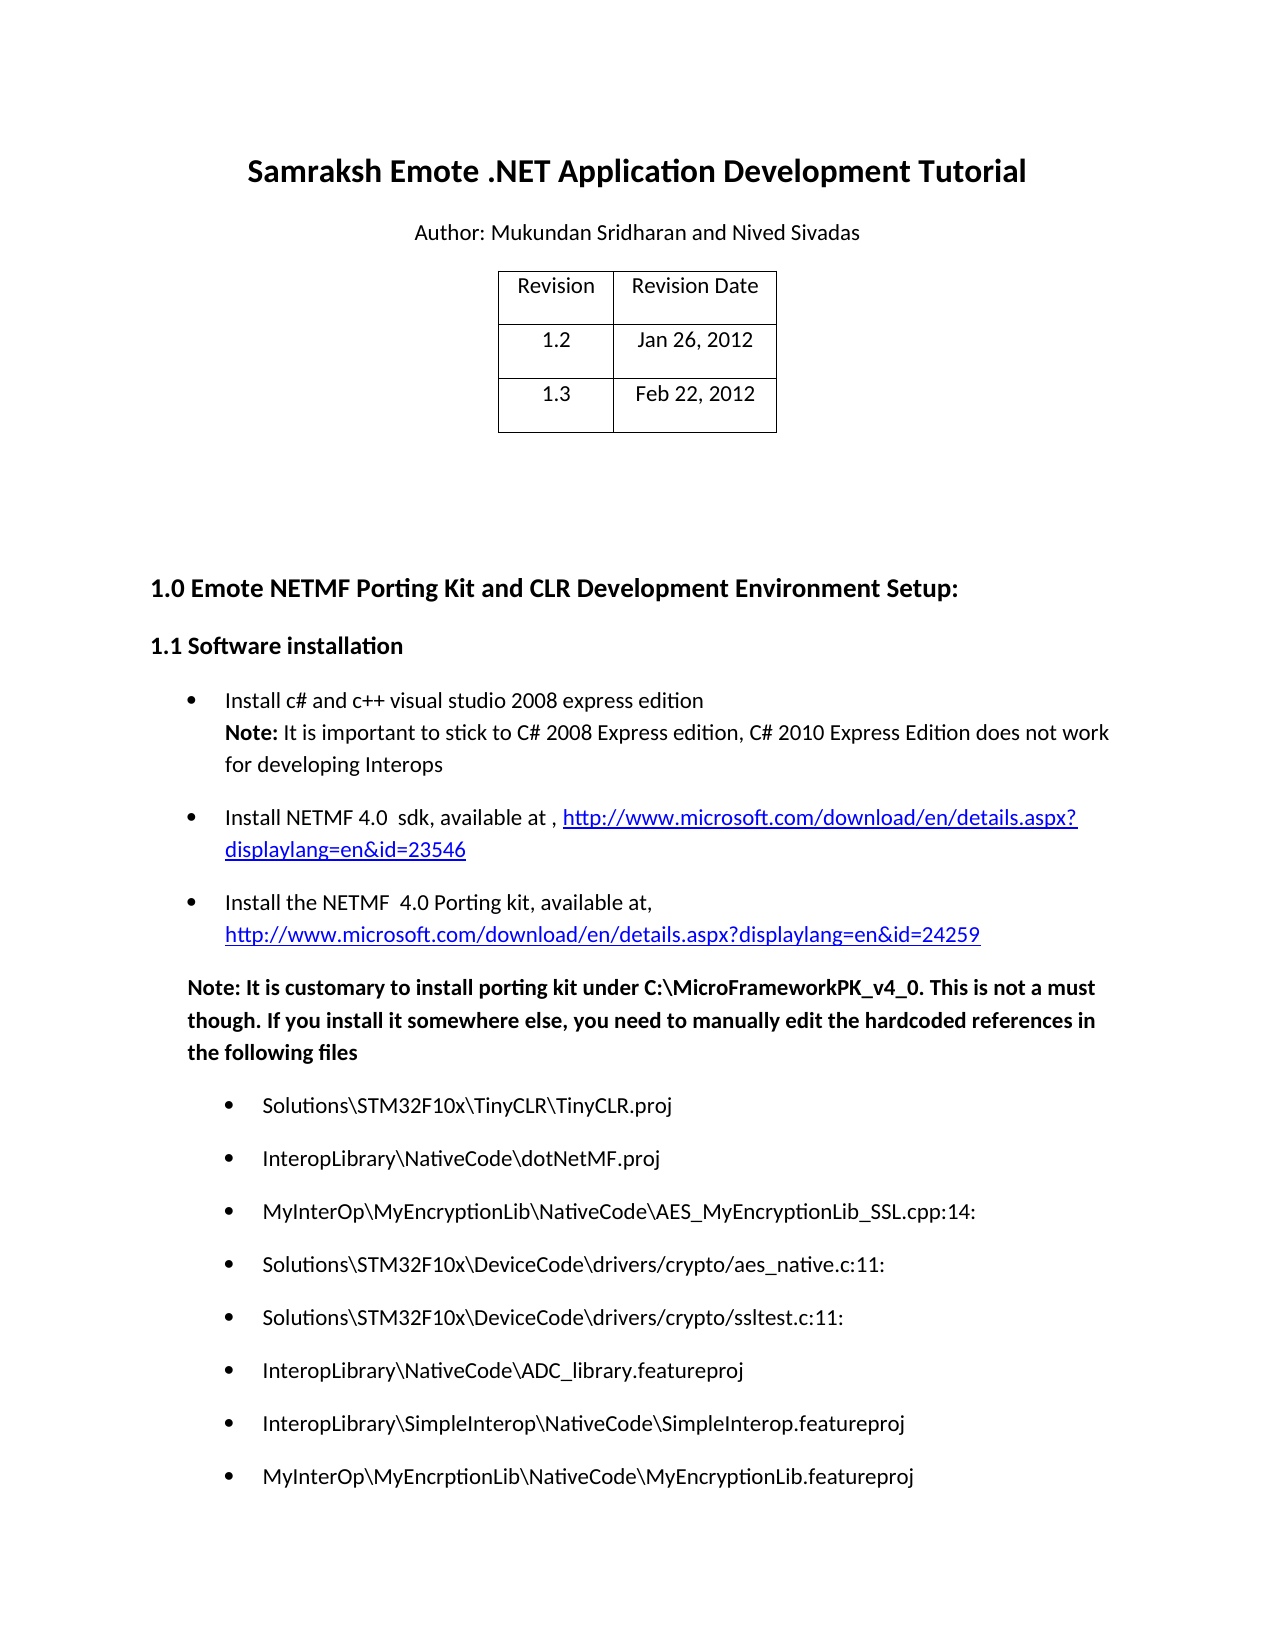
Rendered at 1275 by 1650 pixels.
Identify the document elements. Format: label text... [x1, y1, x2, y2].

text Note: It is customary to install porting kit under C:\MicroFrameworkPK_v4_0. This is not a must though. If you install it somewhere else, you need to manually edit the hardcoded references in the following files [187, 973, 1125, 1066]
list Solutions\STM32F10x\TinyCLR\TinyCLR.proj [225, 1091, 1125, 1119]
list Install NETMF 4.0 sdk, available at , http://www.microsoft.com/download/en/details.aspx?displaylang=en&id=23546 [187, 803, 1125, 863]
table_header Revision Date [614, 272, 776, 324]
table_cell 1.3 [499, 379, 613, 432]
list MyInterOp\MyEncryptionLib\NativeCode\AES_MyEncryptionLib_SSL.cpp:14: [225, 1197, 1125, 1225]
list Install c# and c++ visual studio 2008 express edition Note: It is important to stick to C# 2008 Express edition, C# 2010 Express Edition does not work for developing Interops [187, 686, 1125, 778]
table_cell 1.2 [499, 325, 613, 378]
text Author: Mukundan Sridharan and Nived Sivadas [150, 218, 1125, 246]
list Solutions\STM32F10x\DeviceCode\drivers/crypto/aes_native.c:11: [225, 1250, 1125, 1278]
list Install the NETMF 4.0 Porting kit, available at, http://www.microsoft.com/download/en/details.aspx?displaylang=en&id=24259 [187, 888, 1125, 948]
table_header Revision [499, 272, 613, 324]
list InteropLibrary\NativeCode\dotNetMF.proj [225, 1144, 1125, 1172]
table_cell Feb 22, 2012 [614, 379, 776, 432]
list Solutions\STM32F10x\DeviceCode\drivers/crypto/ssltest.c:11: [225, 1303, 1125, 1331]
list InteropLibrary\NativeCode\ADC_library.featureproj [225, 1356, 1125, 1384]
text Samraksh Emote .NET Application Development Tutorial [150, 150, 1125, 191]
text 1.1 Software installation [150, 630, 1125, 660]
list MyInterOp\MyEncrptionLib\NativeCode\MyEncryptionLib.featureproj [225, 1462, 1125, 1490]
text 1.0 Emote NETMF Porting Kit and CLR Development Environment Setup: [150, 571, 1125, 604]
table_cell Jan 26, 2012 [614, 325, 776, 378]
list InteropLibrary\SimpleInterop\NativeCode\SimpleInterop.featureproj [225, 1409, 1125, 1437]
